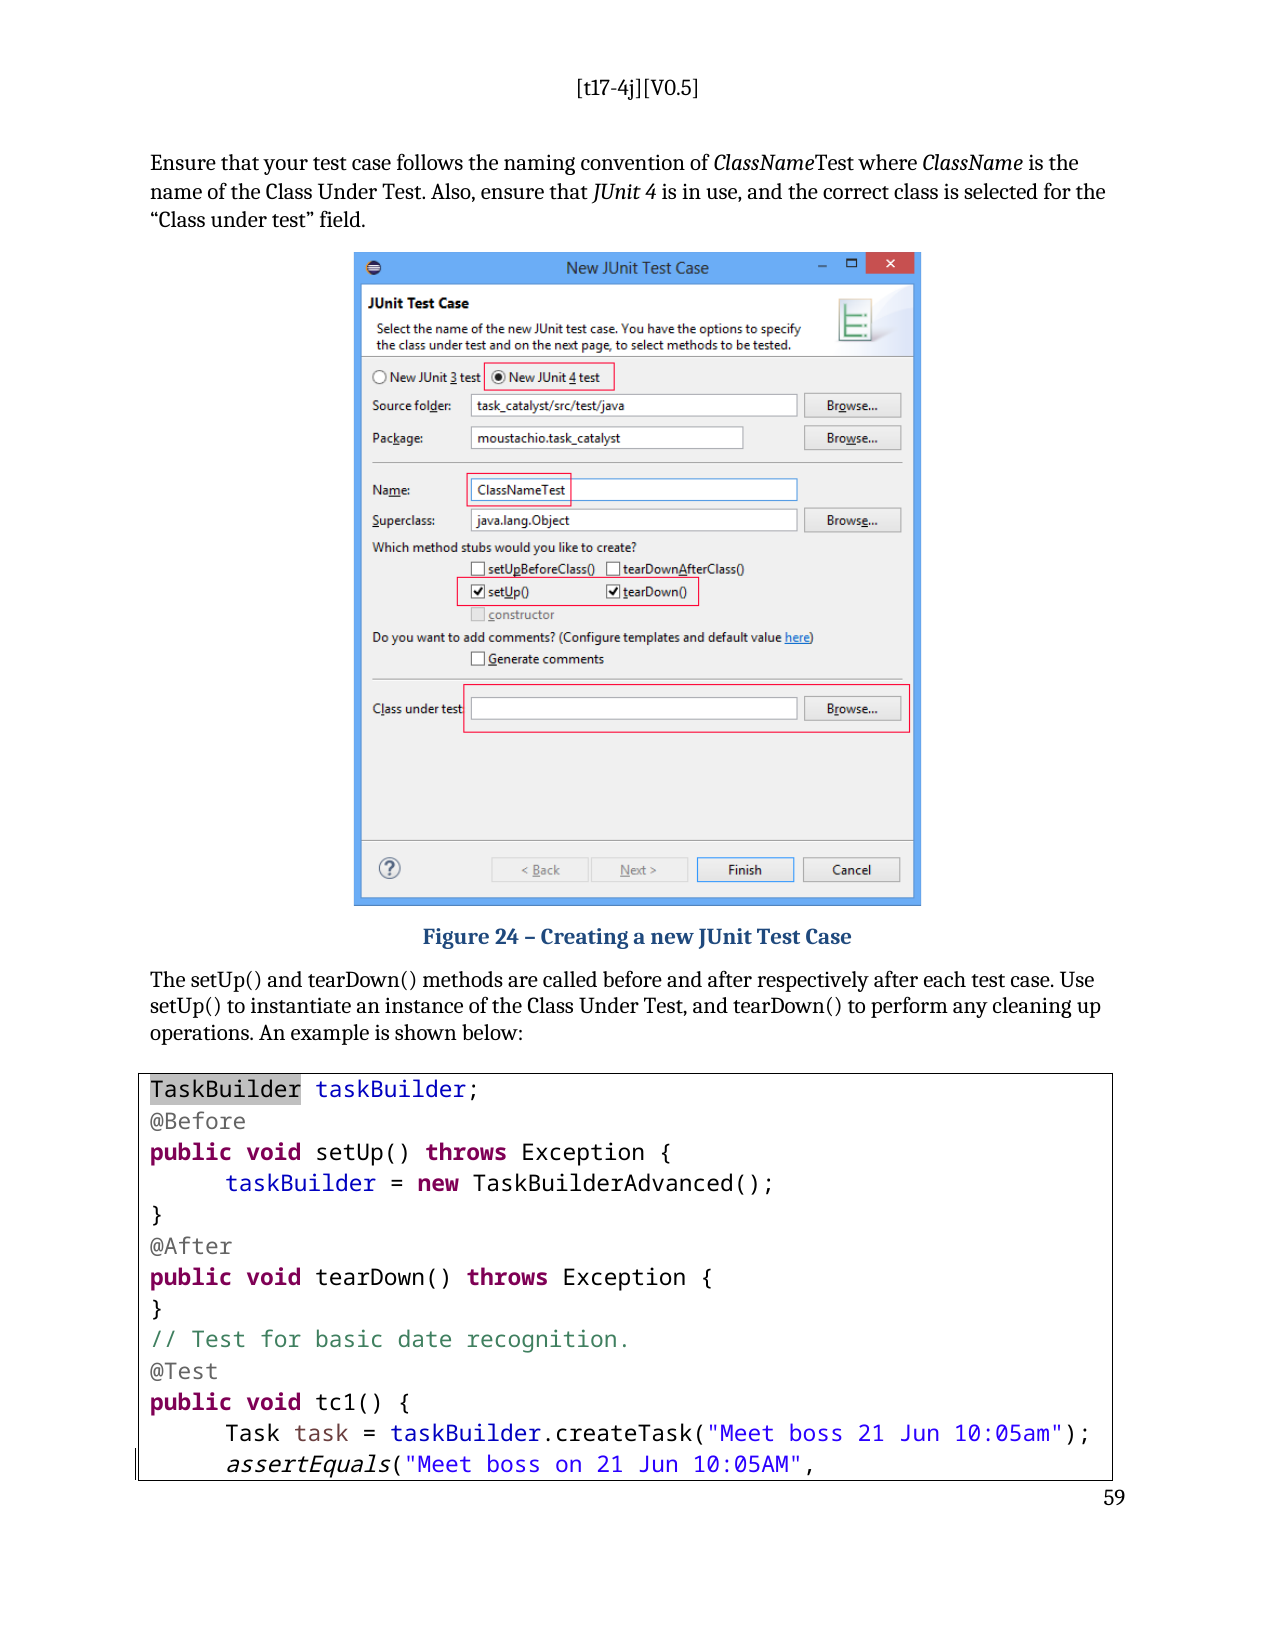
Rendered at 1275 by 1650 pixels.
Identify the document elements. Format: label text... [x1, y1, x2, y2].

text The setUp() and tearDown() methods are called before and after respectively after each test case. Use setUp() to instantiate an instance of the Class Under Test, and tearDown() to perform any cleaning up operations. An example is shown below: [150, 967, 1125, 1046]
picture [353, 252, 922, 906]
text Ensure that your test case follows the naming convention of ClassNameTest where ClassName is the name of the Class Under Test. Also, ensure that JUnit 4 is in use, and the correct class is selected for the “Class under test” field. [150, 150, 1125, 233]
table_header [139, 1074, 1112, 1480]
